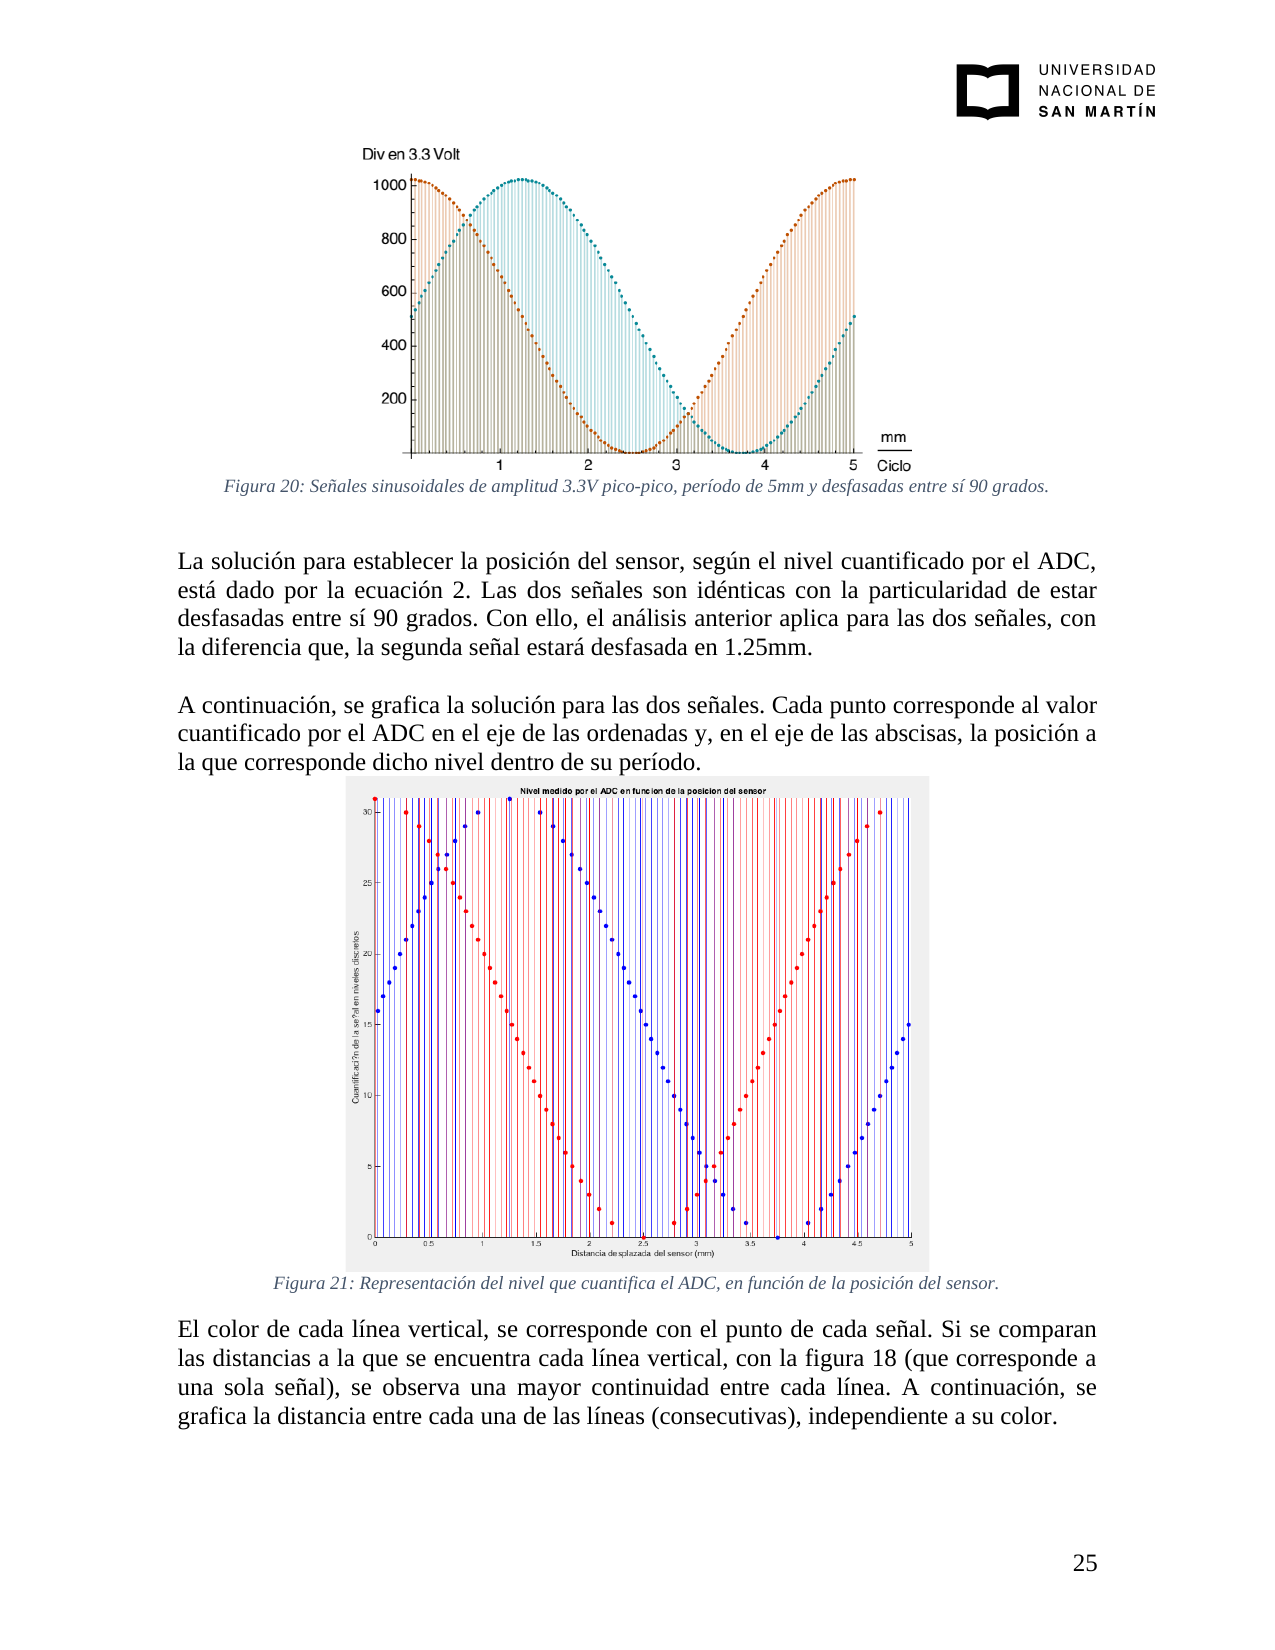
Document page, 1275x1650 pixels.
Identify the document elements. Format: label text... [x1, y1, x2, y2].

text Figura 21: Representación del nivel que cuantifica el ADC, en función de la posición del sensor. [177, 1272, 1098, 1294]
picture [945, 55, 1165, 128]
text A continuación, se grafica la solución para las dos señales. Cada punto corresponde al valor cuantificado por el ADC en el eje de las ordenadas y, en el eje de las abscisas, la posición a la que corresponde dicho nivel dentro de su período. [177, 690, 1098, 776]
picture [345, 776, 930, 1272]
text La solución para establecer la posición del sensor, según el nivel cuantificado por el ADC, está dado por la ecuación 2. Las dos señales son idénticas con la particularidad de estar desfasadas entre sí 90 grados. Con ello, el análisis anterior aplica para las dos señales, con la diferencia que, la segunda señal estará desfasada en 1.25mm. [177, 546, 1098, 661]
text El color de cada línea vertical, se corresponde con el punto de cada señal. Si se comparan las distancias a la que se encuentra cada línea vertical, con la figura 18 (que corresponde a una sola señal), se observa una mayor continuidad entre cada línea. A continuación, se grafica la distancia entre cada una de las líneas (consecutivas), independiente a su color. [177, 1314, 1098, 1429]
text Figura 20: Señales sinusoidales de amplitud 3.3V pico-pico, período de 5mm y desfasadas entre sí 90 grados. [177, 475, 1098, 496]
